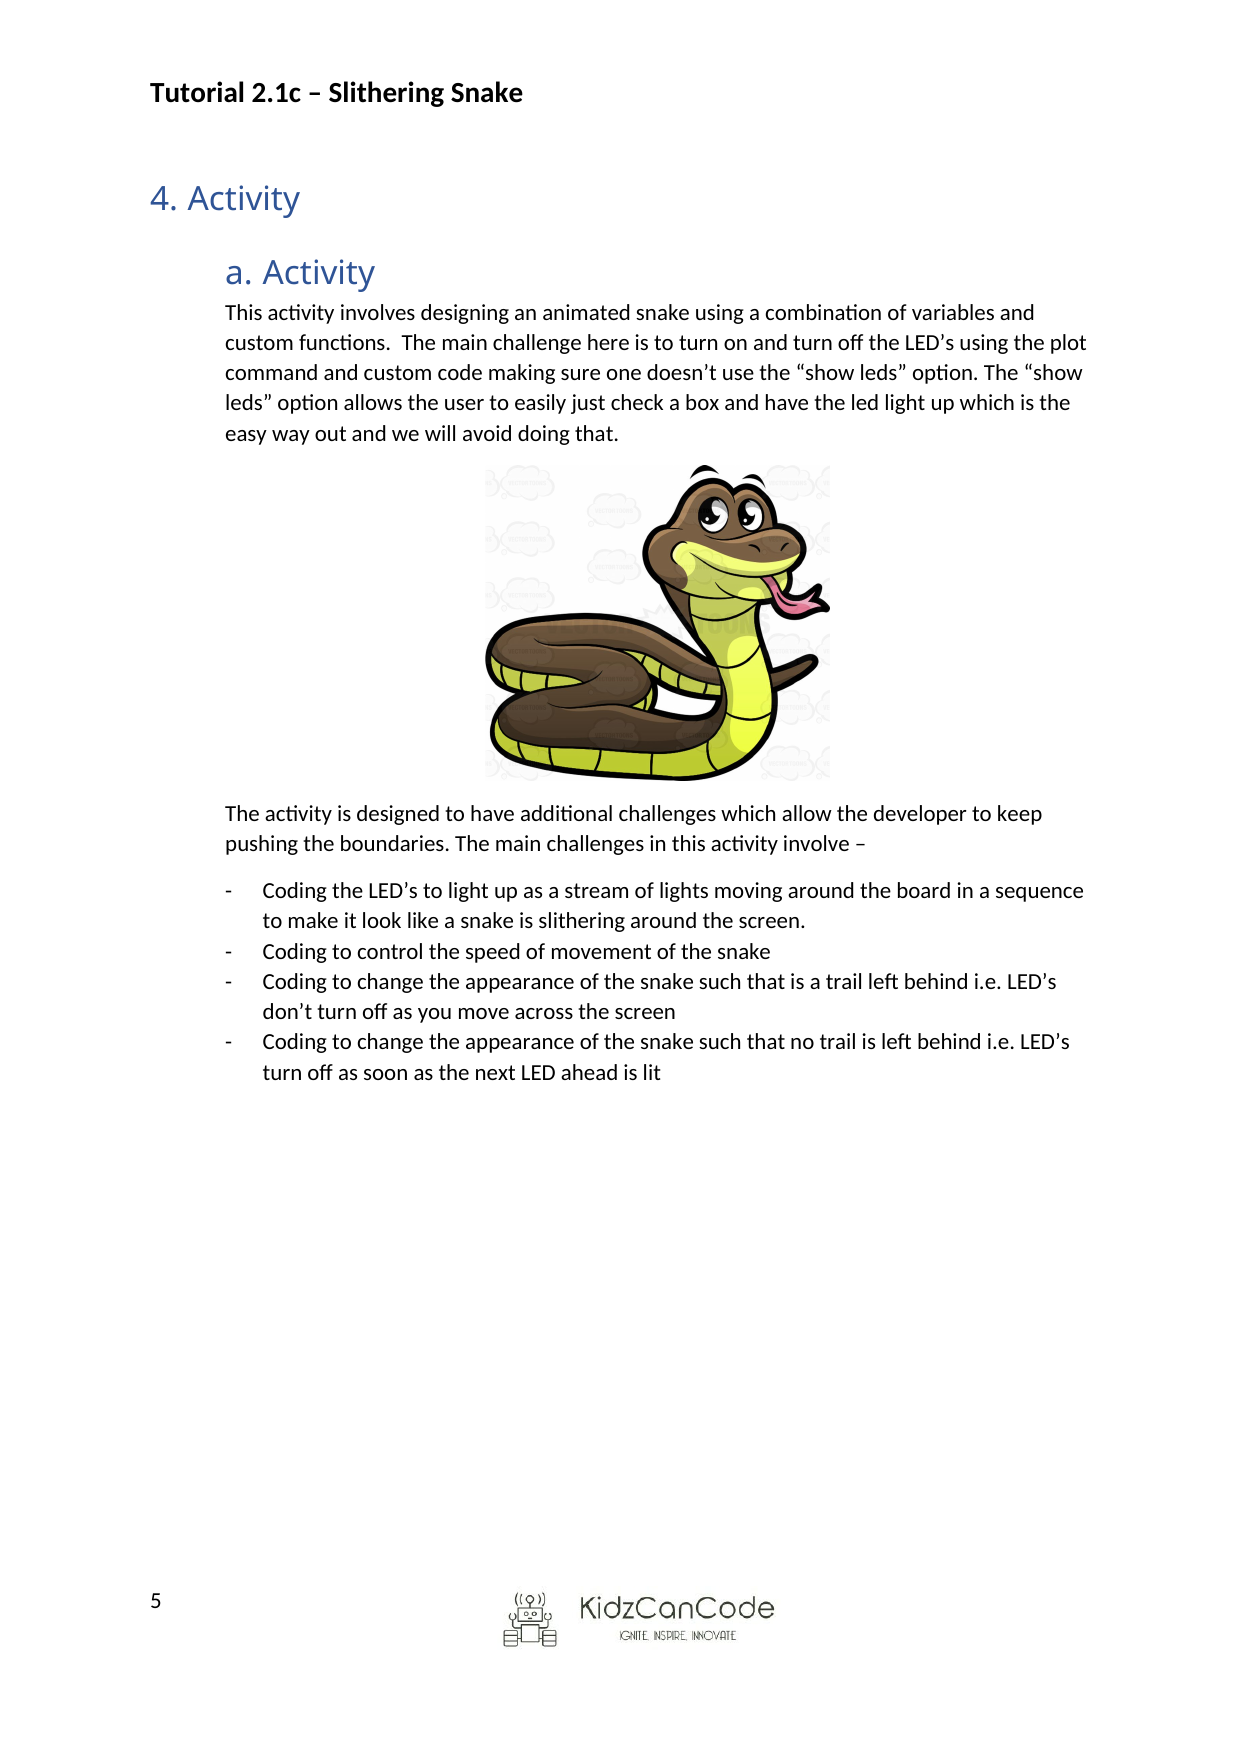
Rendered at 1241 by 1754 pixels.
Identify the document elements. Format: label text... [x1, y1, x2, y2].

subtitle Activity [225, 249, 1090, 294]
list Coding to change the appearance of the snake such that no trail is left behind i.e. LED’s turn off as soon as the next LED ahead is lit [225, 1027, 1090, 1086]
picture [485, 465, 830, 781]
list Coding to control the speed of movement of the snake [225, 937, 1090, 965]
subtitle Activity [150, 175, 1090, 220]
list Coding to change the appearance of the snake such that is a trail left behind i.e. LED’s don’t turn off as you move across the screen [225, 967, 1090, 1025]
text The activity is designed to have additional challenges which allow the developer to keep pushing the boundaries. The main challenges in this activity involve – [225, 799, 1090, 858]
picture [497, 1586, 781, 1653]
list Coding the LED’s to light up as a stream of lights moving around the board in a sequence to make it look like a snake is slithering around the screen. [225, 876, 1090, 935]
text This activity involves designing an animated snake using a combination of variables and custom functions. The main challenge here is to turn on and turn off the LED’s using the plot command and custom code making sure one doesn’t use the “show leds” option. The “show leds” option allows the user to easily just check a box and have the led light up which is the easy way out and we will avoid doing that. [225, 298, 1090, 447]
